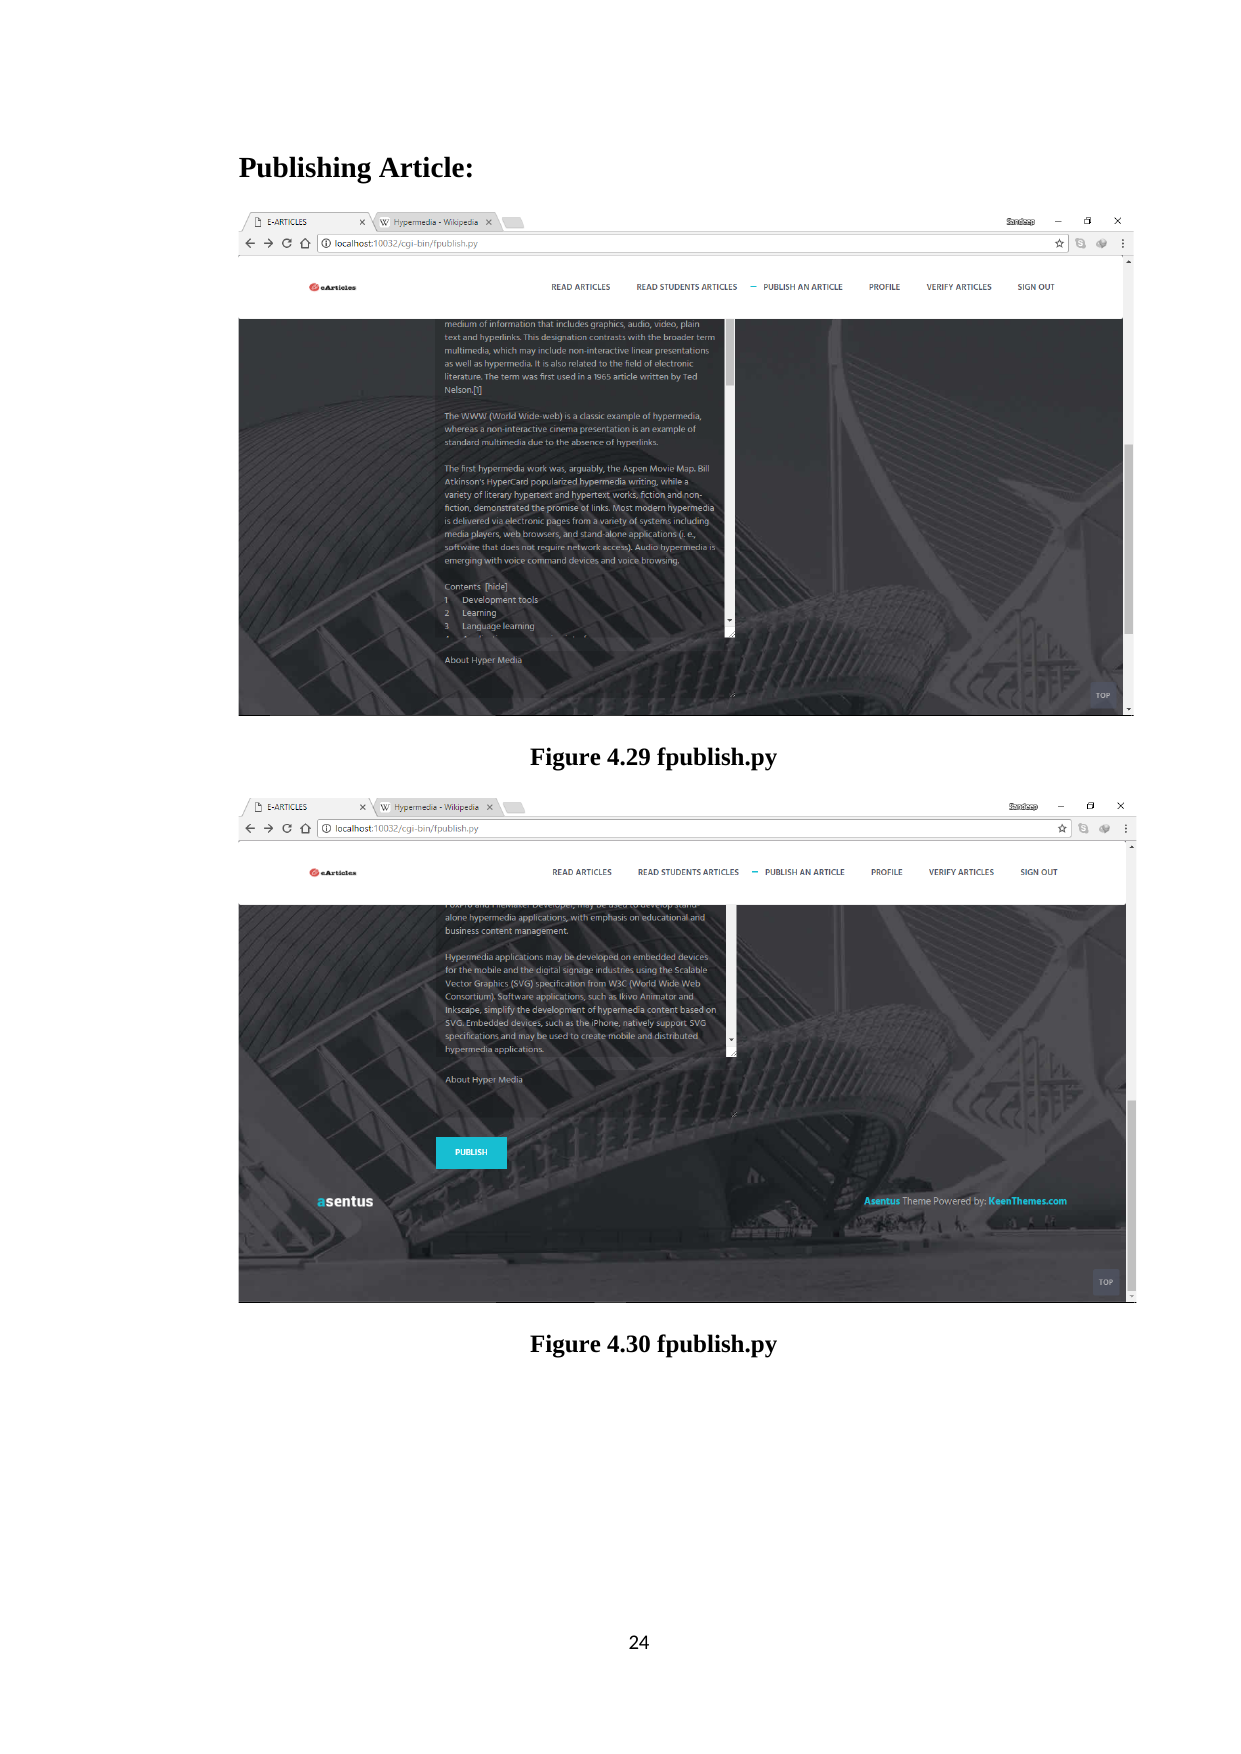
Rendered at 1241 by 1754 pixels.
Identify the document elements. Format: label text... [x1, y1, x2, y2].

text Figure 4.29 fpublish.py [238, 742, 1069, 771]
picture [238, 212, 1134, 716]
text Publishing Article: [238, 150, 1069, 183]
picture [238, 798, 1137, 1303]
text Figure 4.30 fpublish.py [238, 1329, 1069, 1358]
